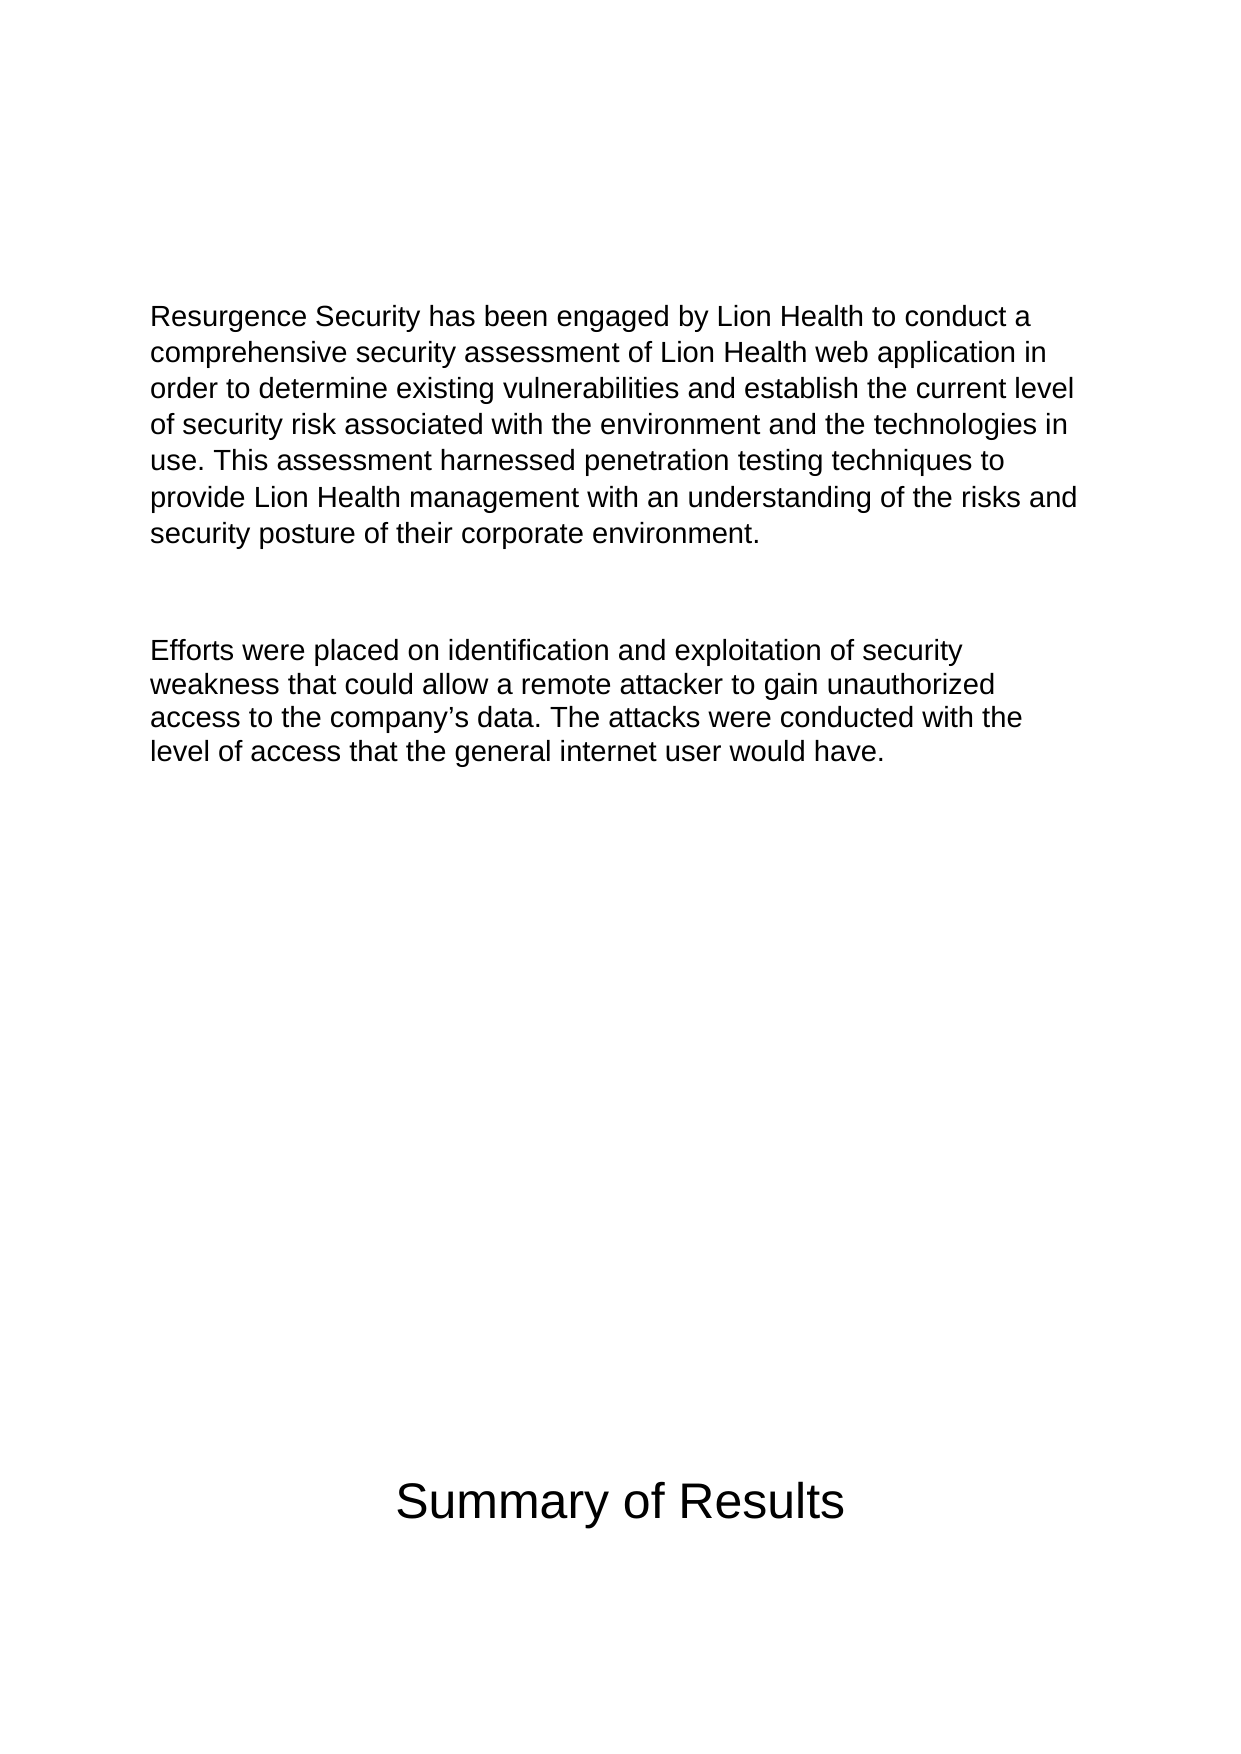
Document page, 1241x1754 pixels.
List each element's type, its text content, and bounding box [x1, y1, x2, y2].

text Summary of Results [150, 1472, 1090, 1529]
text Resurgence Security has been engaged by Lion Health to conduct a comprehensive security assessment of Lion Health web application in order to determine existing vulnerabilities and establish the current level of security risk associated with the environment and the technologies in use. This assessment harnessed penetration testing techniques to provide Lion Health management with an understanding of the risks and security posture of their corporate environment. [150, 299, 1090, 549]
text Efforts were placed on identification and exploitation of security weakness that could allow a remote attacker to gain unauthorized access to the company’s data. The attacks were conducted with the level of access that the general internet user would have. [150, 633, 1090, 767]
